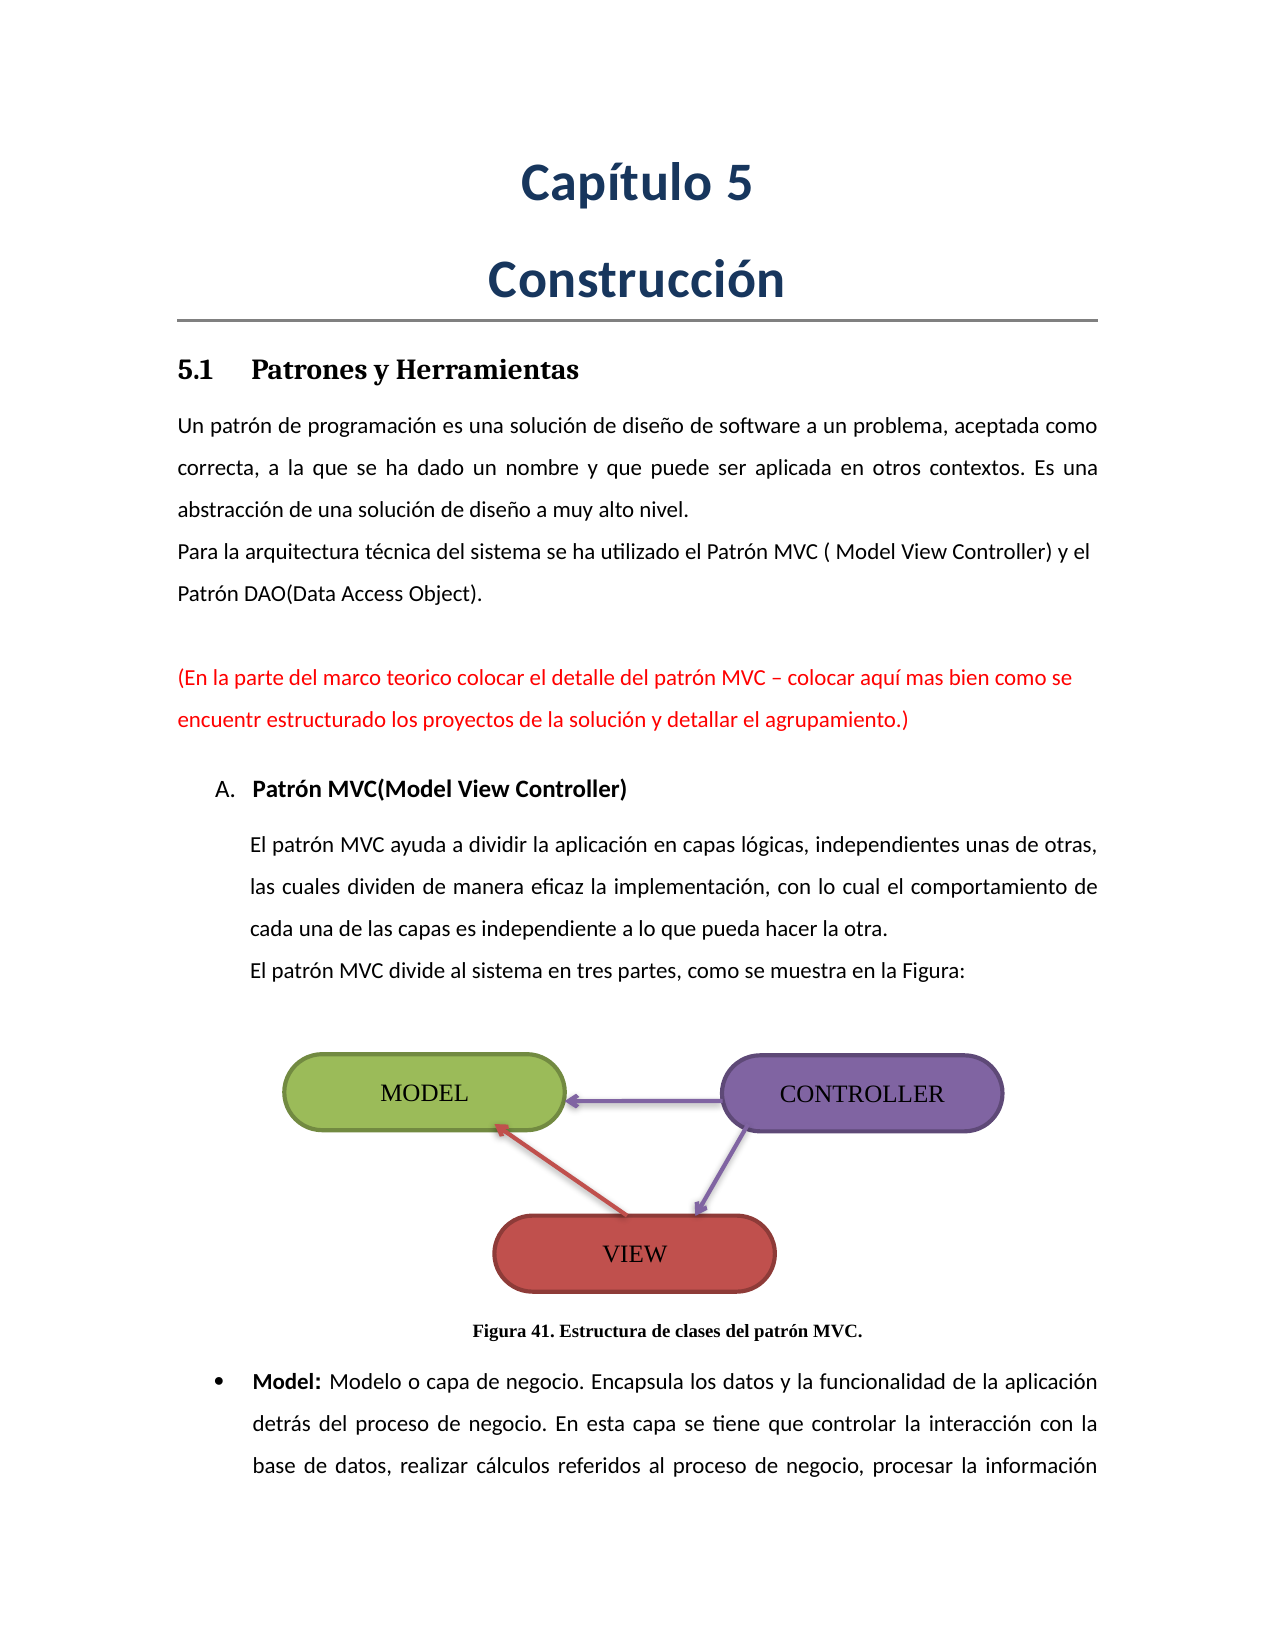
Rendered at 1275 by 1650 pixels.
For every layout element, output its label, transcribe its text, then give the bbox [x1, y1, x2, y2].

text El patrón MVC divide al sistema en tres partes, como se muestra en la Figura: [250, 956, 1098, 984]
title Capítulo 5 [177, 148, 1098, 214]
text Para la arquitectura técnica del sistema se ha utilizado el Patrón MVC ( Model View Controller) y el Patrón DAO(Data Access Object). [177, 537, 1098, 607]
text Figura 41. Estructura de clases del patrón MVC. [398, 1319, 1098, 1341]
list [215, 1367, 1098, 1479]
list Patrón MVC(Model View Controller) [215, 773, 1098, 804]
subtitle Patrones y Herramientas [178, 353, 1098, 386]
text Un patrón de programación es una solución de diseño de software a un problema, aceptada como correcta, a la que se ha dado un nombre y que puede ser aplicada en otros contextos. Es una abstracción de una solución de diseño a muy alto nivel. [177, 411, 1098, 523]
text (En la parte del marco teorico colocar el detalle del patrón MVC – colocar aquí mas bien como se encuentr estructurado los proyectos de la solución y detallar el agrupamiento.) [177, 663, 1098, 733]
title Construcción [177, 245, 1098, 319]
text El patrón MVC ayuda a dividir la aplicación en capas lógicas, independientes unas de otras, las cuales dividen de manera eficaz la implementación, con lo cual el comportamiento de cada una de las capas es independiente a lo que pueda hacer la otra. [250, 830, 1098, 942]
